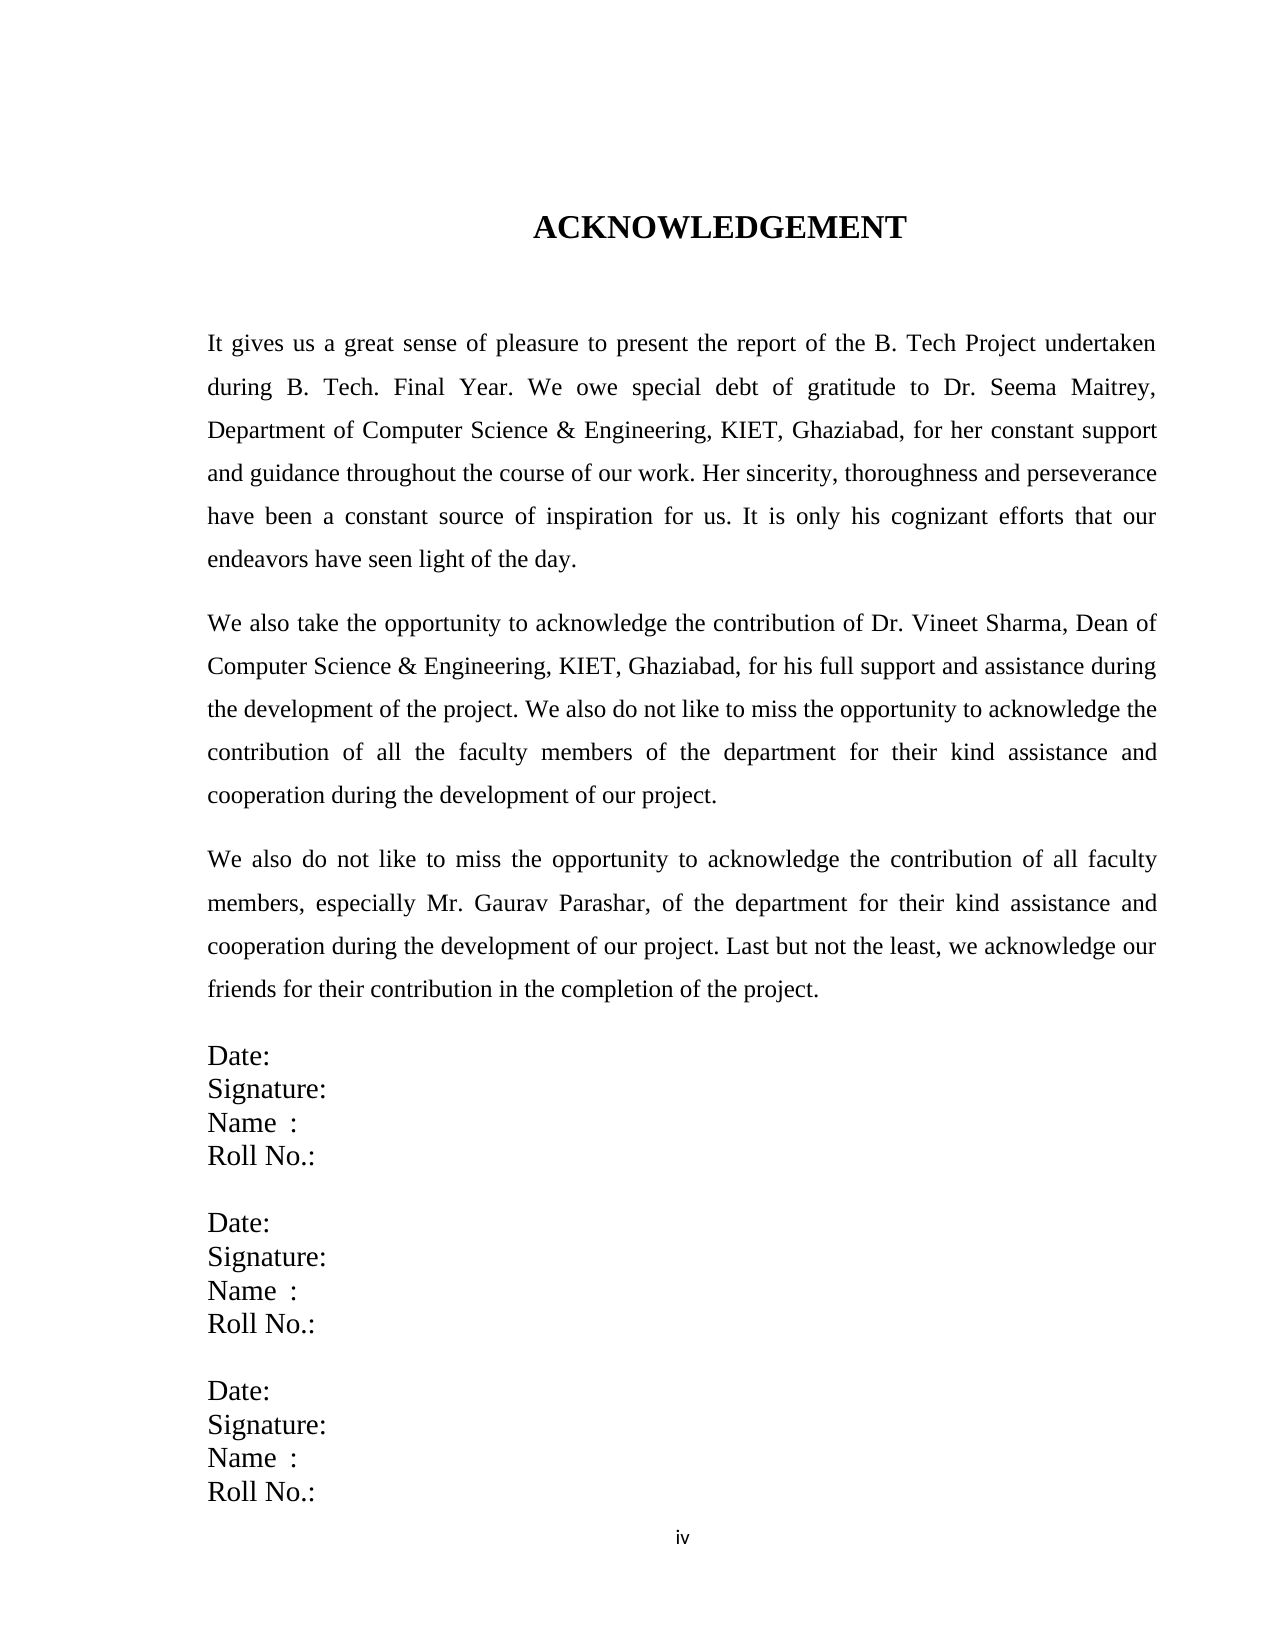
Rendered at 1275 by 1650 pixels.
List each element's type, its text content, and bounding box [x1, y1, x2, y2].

subtitle ACKNOWLEDGEMENT [207, 207, 1158, 245]
text Name : [207, 1105, 1158, 1138]
text Date: [207, 1373, 1158, 1407]
text Roll No.: [207, 1306, 1158, 1340]
text Name : [207, 1273, 1158, 1306]
text Roll No.: [207, 1474, 1158, 1507]
text Signature: [207, 1071, 1158, 1105]
text Signature: [207, 1407, 1158, 1440]
text We also take the opportunity to acknowledge the contribution of Dr. Vineet Sharma, Dean of Computer Science & Engineering, KIET, Ghaziabad, for his full support and assistance during the development of the project. We also do not like to miss the opportunity to acknowledge the contribution of all the faculty members of the department for their kind assistance and cooperation during the development of our project. [207, 608, 1158, 809]
text It gives us a great sense of pleasure to present the report of the B. Tech Project undertaken during B. Tech. Final Year. We owe special debt of gratitude to Dr. Seema Maitrey, Department of Computer Science & Engineering, KIET, Ghaziabad, for her constant support and guidance throughout the course of our work. Her sincerity, thoroughness and perseverance have been a constant source of inspiration for us. It is only his cognizant efforts that our endeavors have seen light of the day. [207, 328, 1158, 573]
text Signature: [207, 1239, 1158, 1273]
text We also do not like to miss the opportunity to acknowledge the contribution of all faculty members, especially Mr. Gaurav Parashar, of the department for their kind assistance and cooperation during the development of our project. Last but not the least, we acknowledge our friends for their contribution in the completion of the project. [207, 844, 1158, 1003]
text Date: [207, 1206, 1158, 1239]
text Date: [207, 1038, 1158, 1071]
text Name : [207, 1440, 1158, 1474]
text Roll No.: [207, 1138, 1158, 1172]
